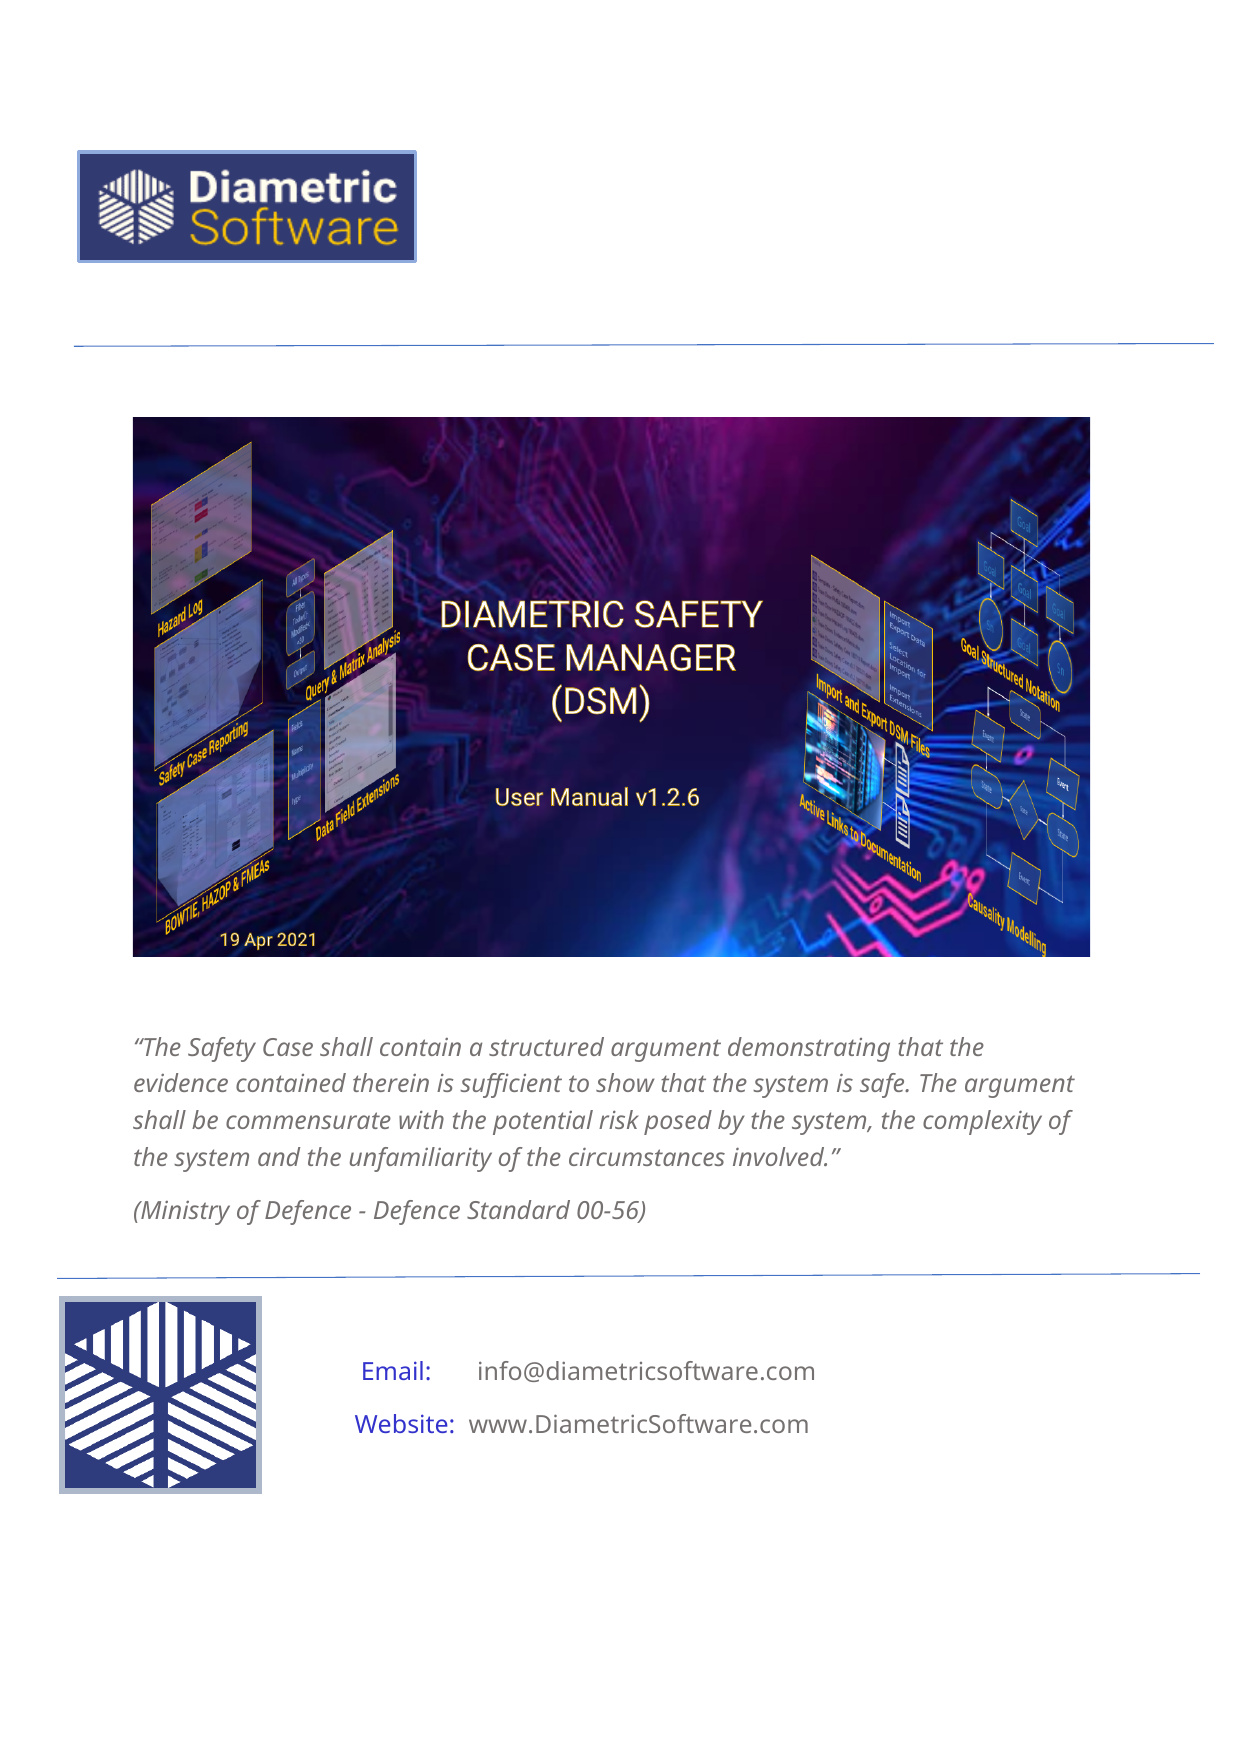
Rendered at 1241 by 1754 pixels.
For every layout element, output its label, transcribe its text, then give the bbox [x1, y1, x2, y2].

text (Ministry of Defence - Defence Standard 00-56) [133, 1193, 1090, 1227]
text Website: www.DiametricSoftware.com [262, 1407, 1090, 1441]
picture [80, 154, 414, 260]
text “The Safety Case shall contain a structured argument demonstrating that the evidence contained therein is sufficient to show that the system is safe. The argument shall be commensurate with the potential risk posed by the system, the complexity of the system and the unfamiliarity of the circumstances involved.” [133, 1029, 1090, 1173]
picture [132, 417, 1091, 957]
picture [65, 1302, 256, 1488]
text Email: info@diametricsoftware.com [262, 1353, 1090, 1387]
